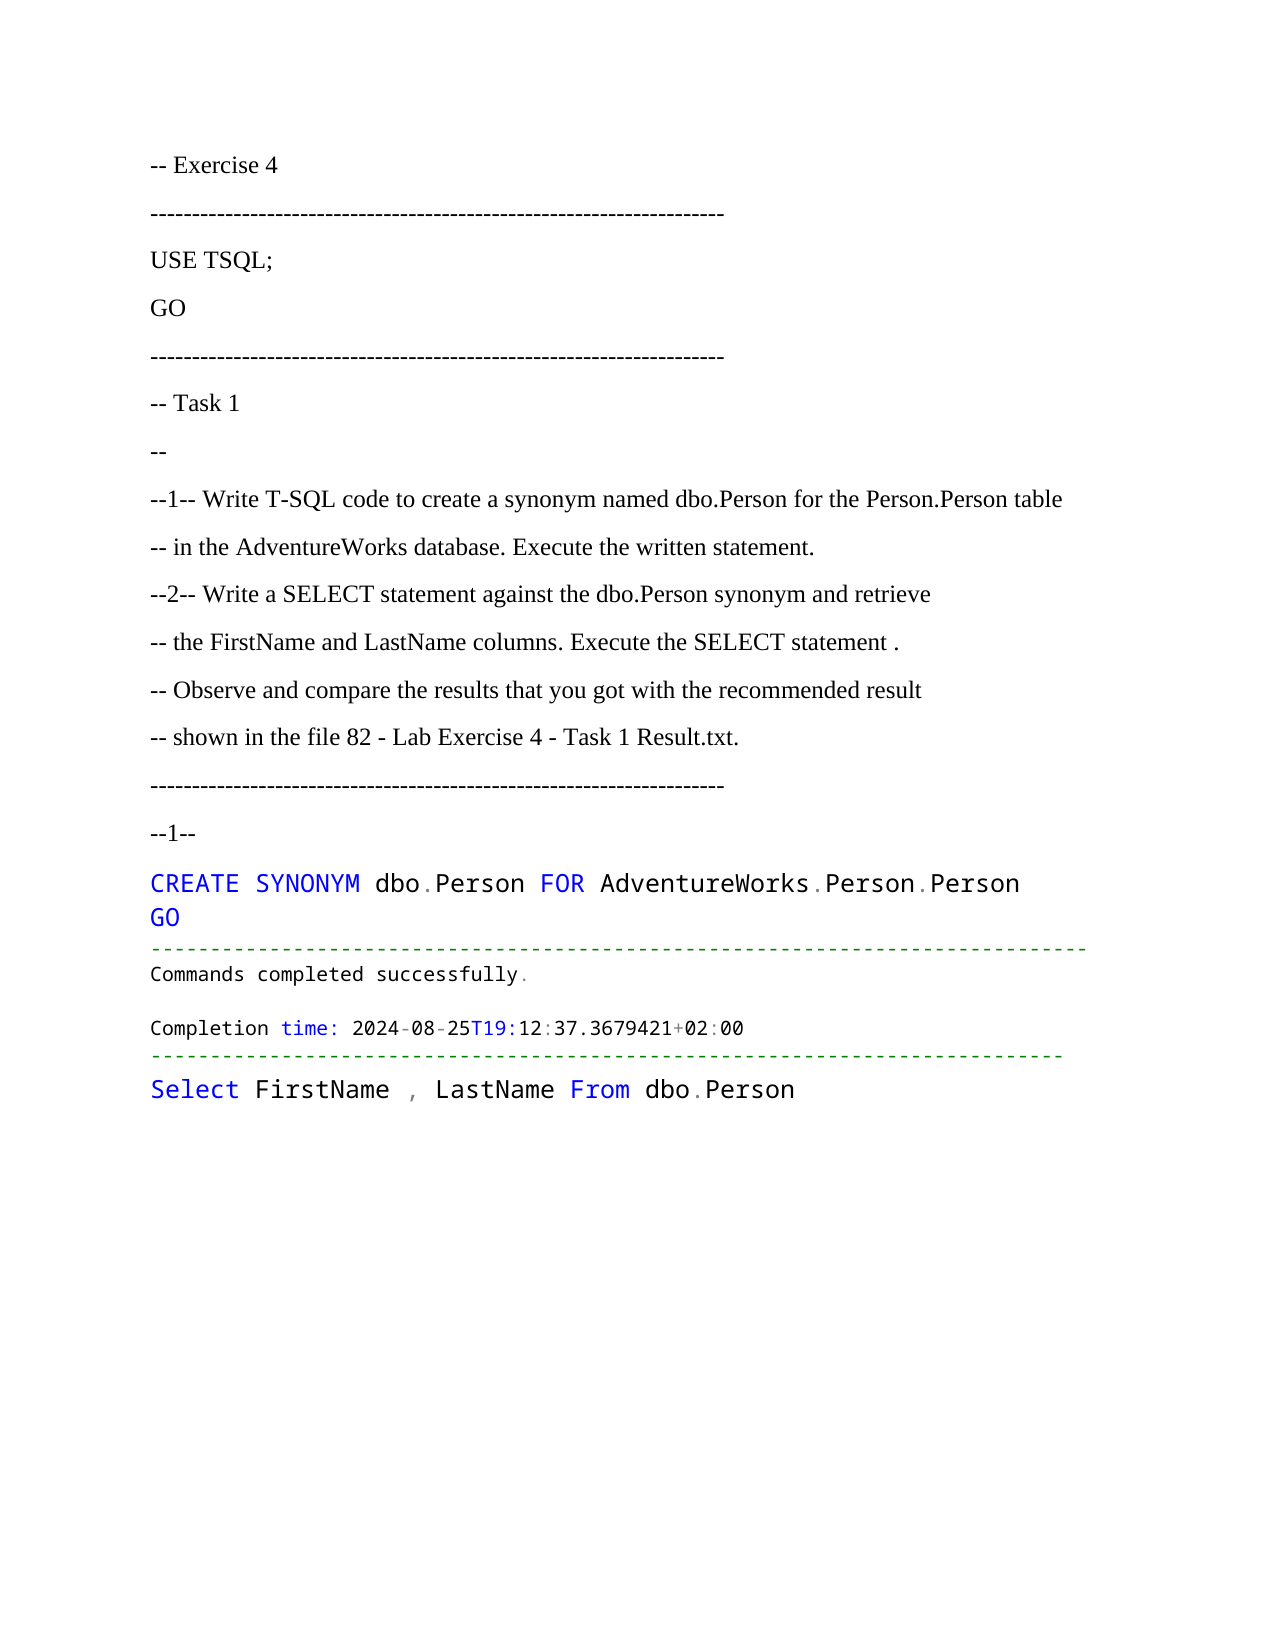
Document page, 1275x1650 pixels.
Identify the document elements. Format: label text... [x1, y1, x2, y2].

text GO [150, 293, 1125, 322]
text Completion time: 2024-08-25T19:12:37.3679421+02:00 [150, 1015, 1125, 1042]
text Commands completed successfully. [150, 961, 1125, 988]
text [150, 341, 1125, 369]
text -- Exercise 4 [150, 150, 1125, 179]
text -- Task 1 [150, 388, 1125, 417]
text --1-- [150, 818, 1125, 847]
text -- Observe and compare the results that you got with the recommended result [150, 675, 1125, 703]
text --------------------------------------------------------------------- [150, 770, 1125, 799]
text --2-- Write a SELECT statement against the dbo.Person synonym and retrieve [150, 579, 1125, 608]
text -- in the AdventureWorks database. Execute the written statement. [150, 532, 1125, 560]
text USE TSQL; [150, 245, 1125, 274]
text ----------------------------------------------------------------------------- Select FirstName , LastName From dbo.Person [150, 1042, 1125, 1105]
text -- shown in the file 82 - Lab Exercise 4 - Task 1 Result.txt. [150, 722, 1125, 751]
text -- the FirstName and LastName columns. Execute the SELECT statement . [150, 627, 1125, 656]
text ------------------------------------------------------------------------------- [150, 934, 1125, 961]
text GO [150, 900, 1125, 934]
text CREATE SYNONYM dbo.Person FOR AdventureWorks.Person.Person [150, 866, 1125, 900]
text -- [150, 436, 1125, 465]
text --1-- Write T-SQL code to create a synonym named dbo.Person for the Person.Person table [150, 484, 1125, 513]
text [150, 198, 1125, 226]
